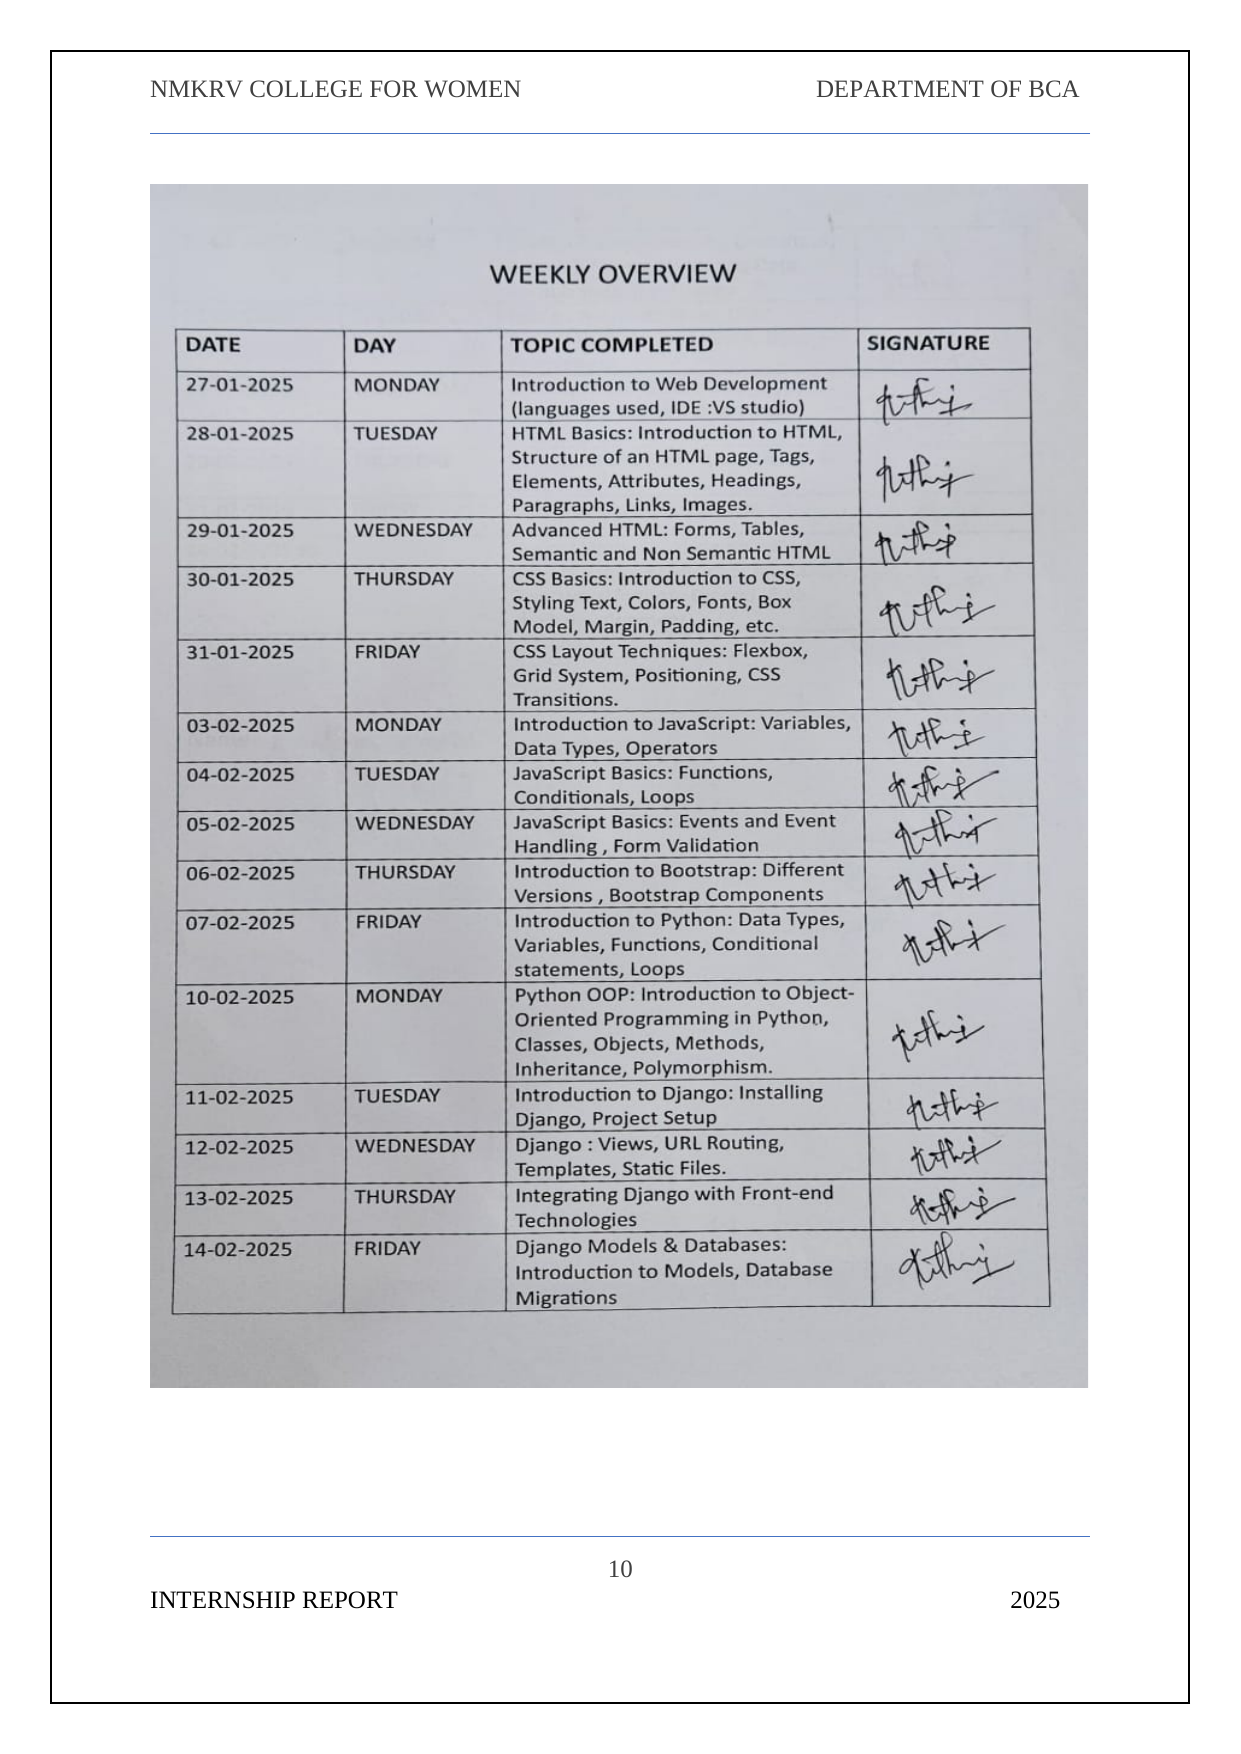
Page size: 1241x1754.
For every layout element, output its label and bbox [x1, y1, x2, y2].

picture [150, 184, 1089, 1388]
